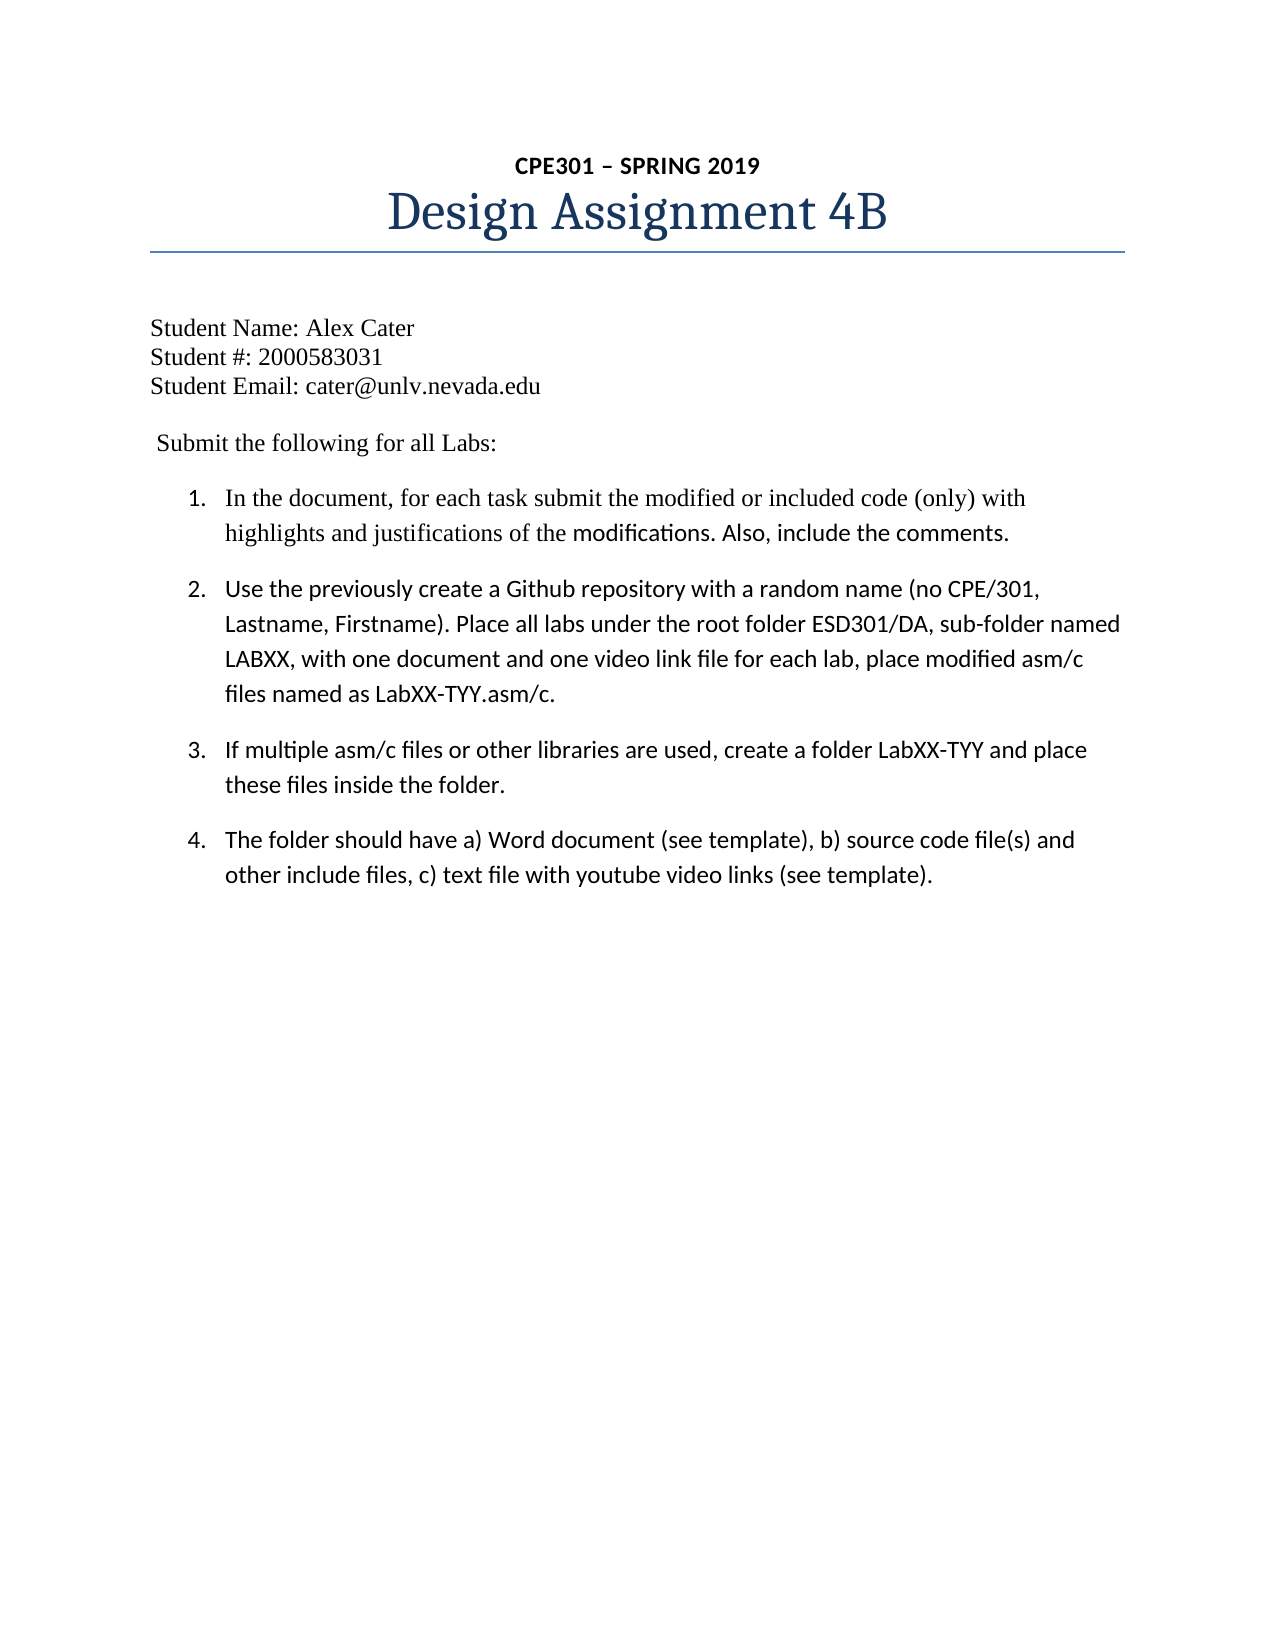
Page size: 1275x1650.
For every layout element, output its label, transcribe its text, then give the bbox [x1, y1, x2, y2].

list If multiple asm/c files or other libraries are used, create a folder LabXX-TYY and place these files inside the folder. [187, 734, 1125, 799]
text Student #: 2000583031 [150, 342, 1125, 371]
text Student Name: Alex Cater [150, 313, 1125, 342]
text Student Email: cater@unlv.nevada.edu [150, 371, 1125, 399]
text CPE301 – SPRING 2019 [150, 150, 1125, 181]
title Design Assignment 4B [150, 181, 1125, 251]
list Use the previously create a Github repository with a random name (no CPE/301, Lastname, Firstname). Place all labs under the root folder ESD301/DA, sub-folder named LABXX, with one document and one video link file for each lab, place modified asm/c files named as LabXX-TYY.asm/c. [187, 573, 1125, 708]
list The folder should have a) Word document (see template), b) source code file(s) and other include files, c) text file with youtube video links (see template). [187, 824, 1125, 890]
list In the document, for each task submit the modified or included code (only) with highlights and justifications of the modifications. Also, include the comments. [187, 482, 1125, 548]
text Submit the following for all Labs: [150, 428, 1125, 457]
